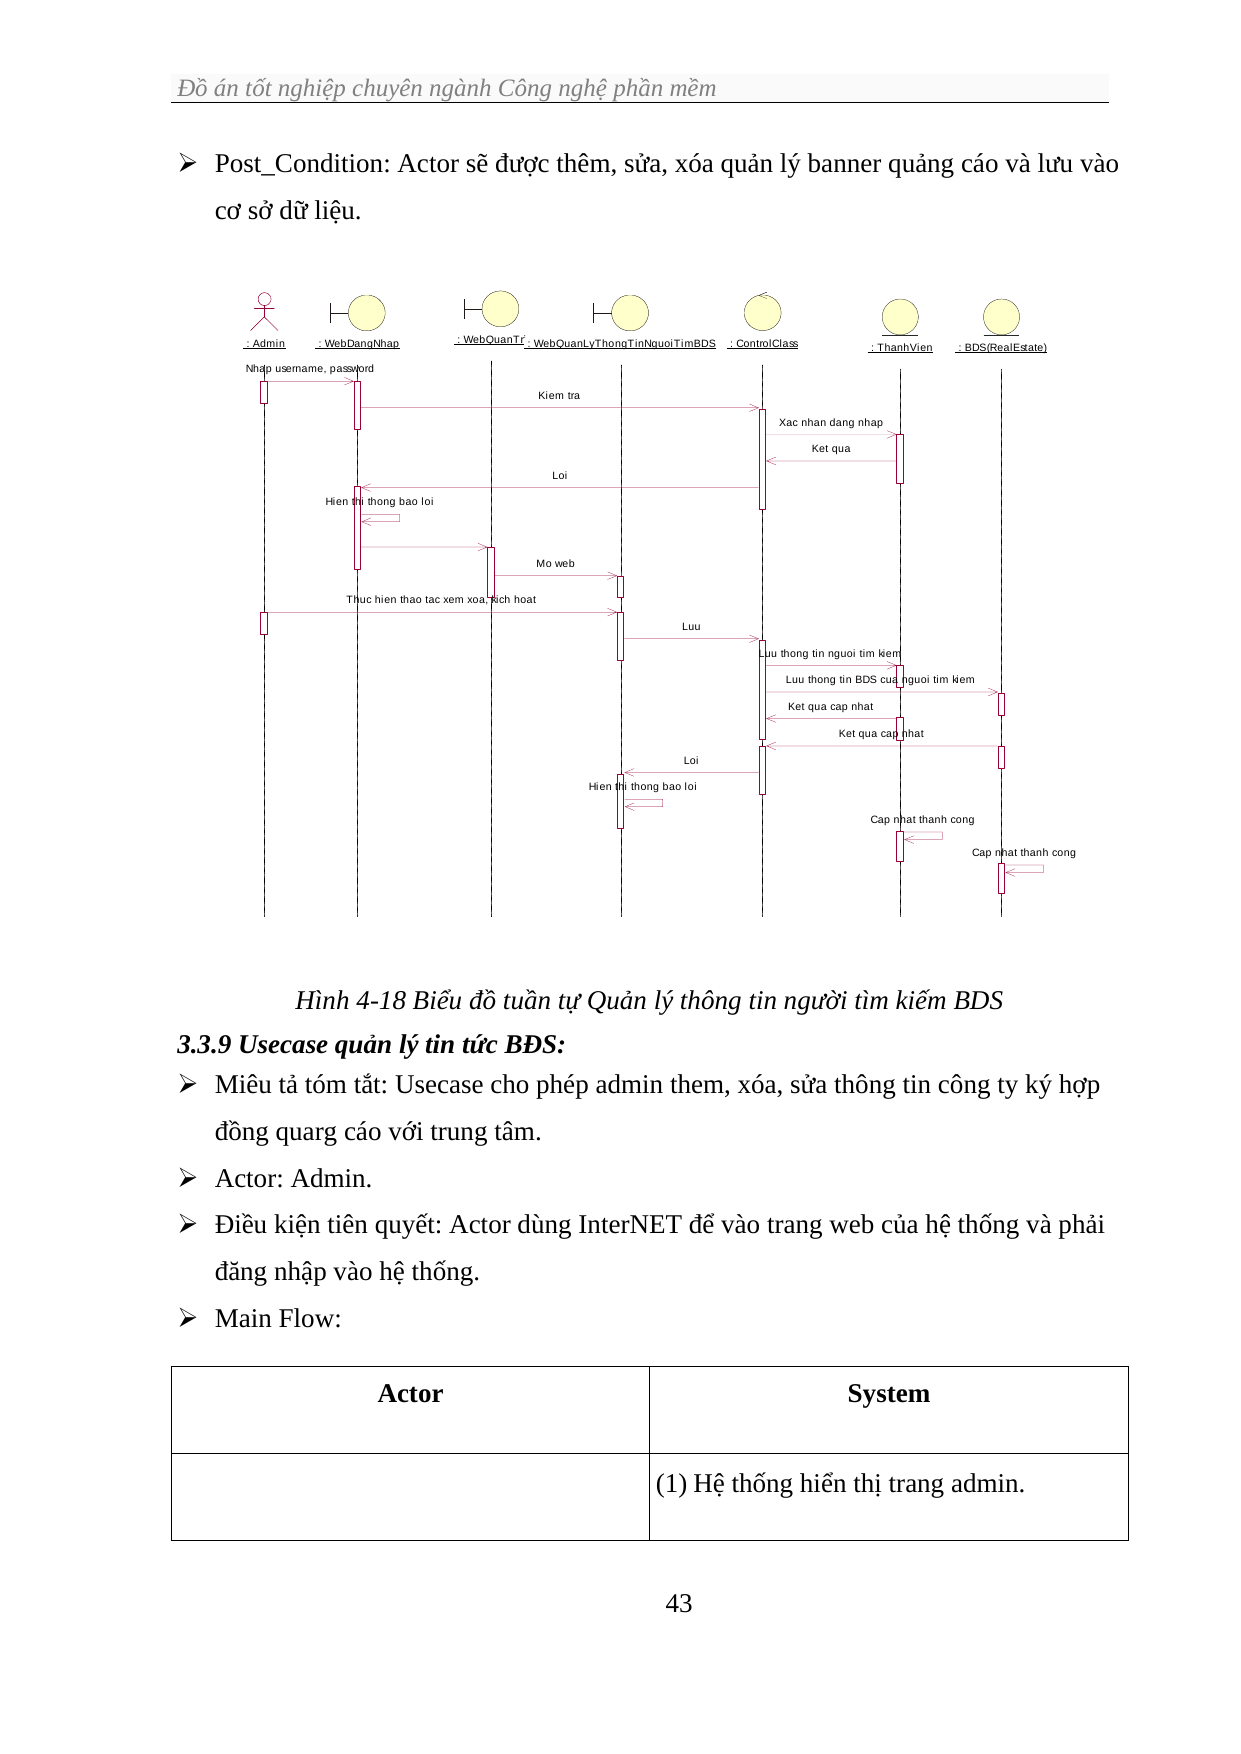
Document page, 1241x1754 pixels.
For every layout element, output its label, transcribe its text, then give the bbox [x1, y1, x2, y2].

subtitle Usecase quản lý tin tức BĐS: [177, 1028, 1122, 1059]
list Main Flow: [177, 1302, 1122, 1333]
list Miêu tả tóm tắt: Usecase cho phép admin them, xóa, sửa thông tin công ty ký hợp đồng quarg cáo với trung tâm. [177, 1068, 1122, 1146]
list Điều kiện tiên quyết: Actor dùng InterNET để vào trang web của hệ thống và phải đăng nhập vào hệ thống. [177, 1209, 1122, 1287]
table_header System [650, 1367, 1128, 1453]
list Actor: Admin. [177, 1162, 1122, 1193]
list Post_Condition: Actor sẽ được thêm, sửa, xóa quản lý banner quảng cáo và lưu vào cơ sở dữ liệu. [177, 147, 1122, 225]
table_cell [172, 1454, 649, 1540]
table_header Actor [172, 1367, 649, 1453]
table_cell Hệ thống hiển thị trang admin. [650, 1454, 1128, 1540]
